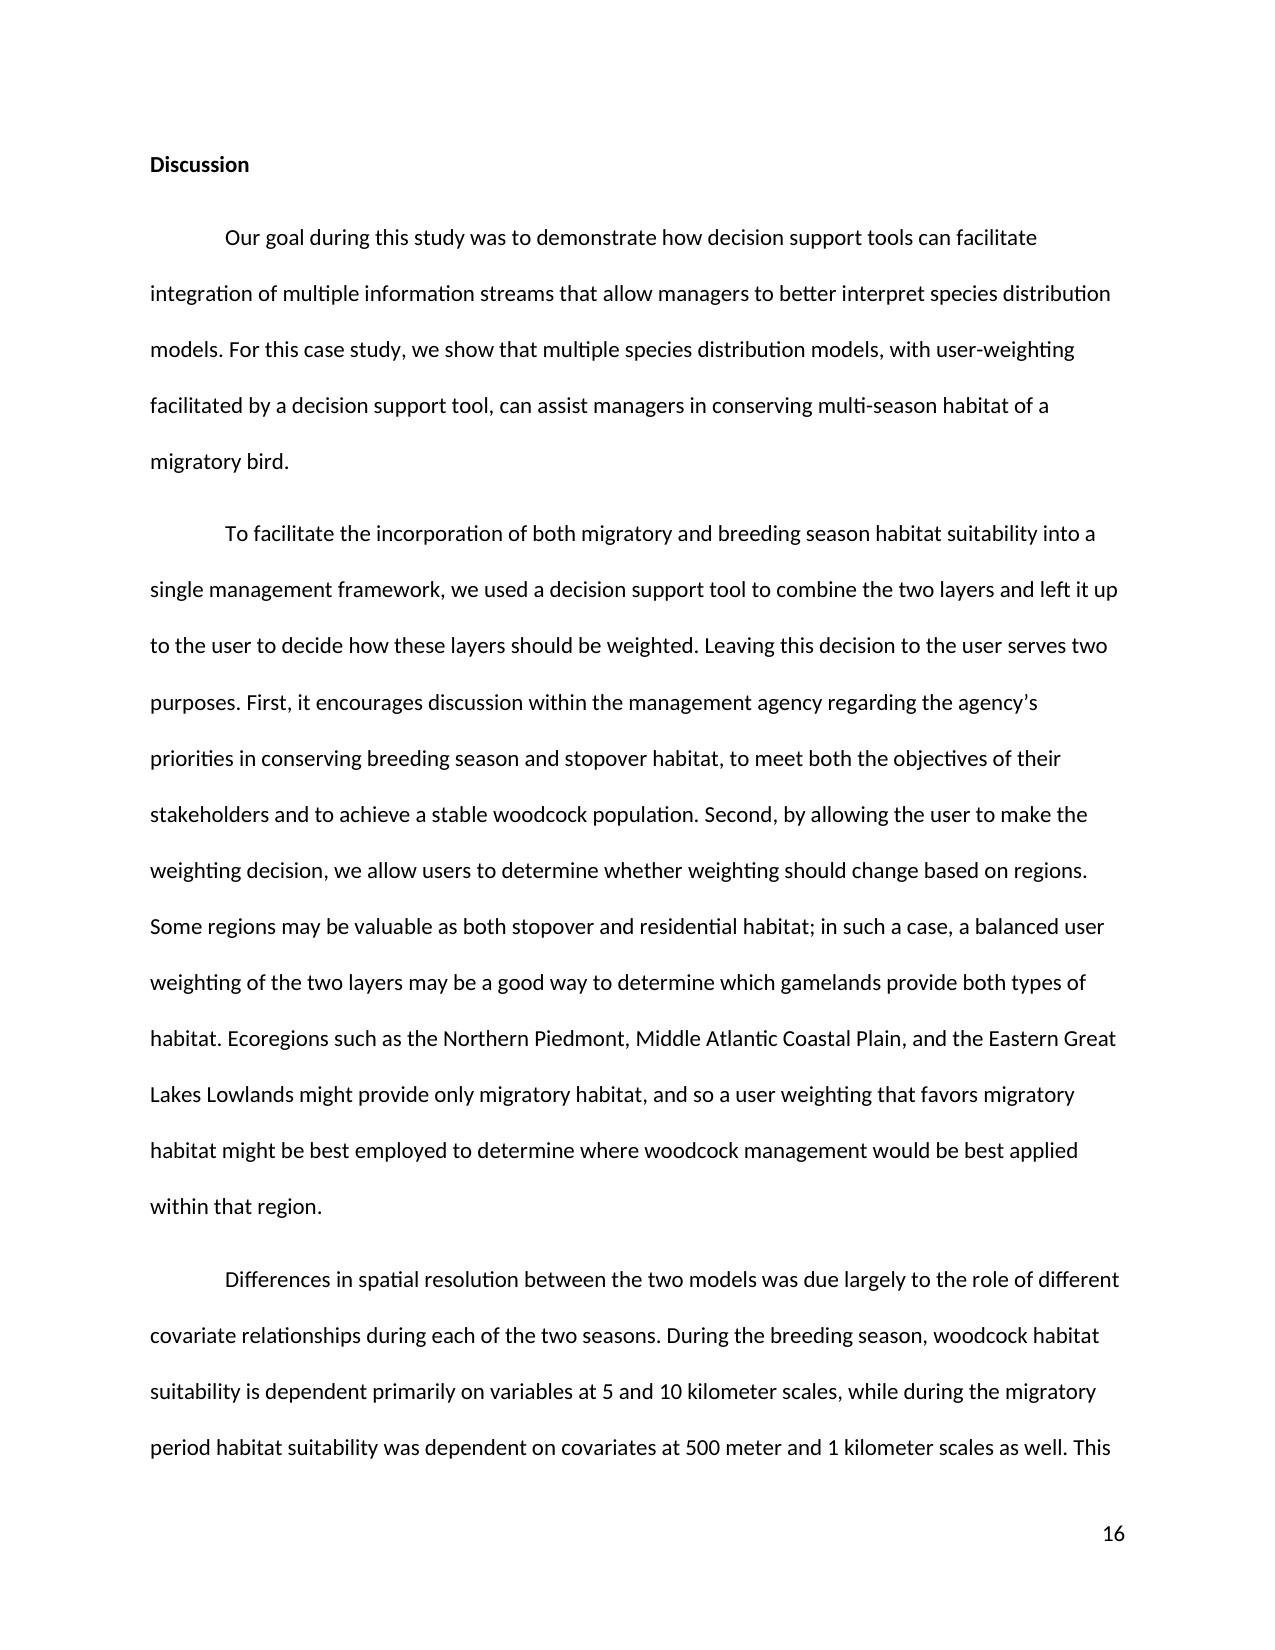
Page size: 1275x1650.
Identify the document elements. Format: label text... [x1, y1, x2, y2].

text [150, 1265, 1125, 1461]
text Discussion [150, 150, 1125, 178]
text To facilitate the incorporation of both migratory and breeding season habitat suitability into a single management framework, we used a decision support tool to combine the two layers and left it up to the user to decide how these layers should be weighted. Leaving this decision to the user serves two purposes. First, it encourages discussion within the management agency regarding the agency’s priorities in conserving breeding season and stopover habitat, to meet both the objectives of their stakeholders and to achieve a stable woodcock population. Second, by allowing the user to make the weighting decision, we allow users to determine whether weighting should change based on regions. Some regions may be valuable as both stopover and residential habitat; in such a case, a balanced user weighting of the two layers may be a good way to determine which gamelands provide both types of habitat. Ecoregions such as the Northern Piedmont, Middle Atlantic Coastal Plain, and the Eastern Great Lakes Lowlands might provide only migratory habitat, and so a user weighting that favors migratory habitat might be best employed to determine where woodcock management would be best applied within that region. [150, 519, 1125, 1220]
text Our goal during this study was to demonstrate how decision support tools can facilitate integration of multiple information streams that allow managers to better interpret species distribution models. For this case study, we show that multiple species distribution models, with user-weighting facilitated by a decision support tool, can assist managers in conserving multi-season habitat of a migratory bird. [150, 223, 1125, 475]
